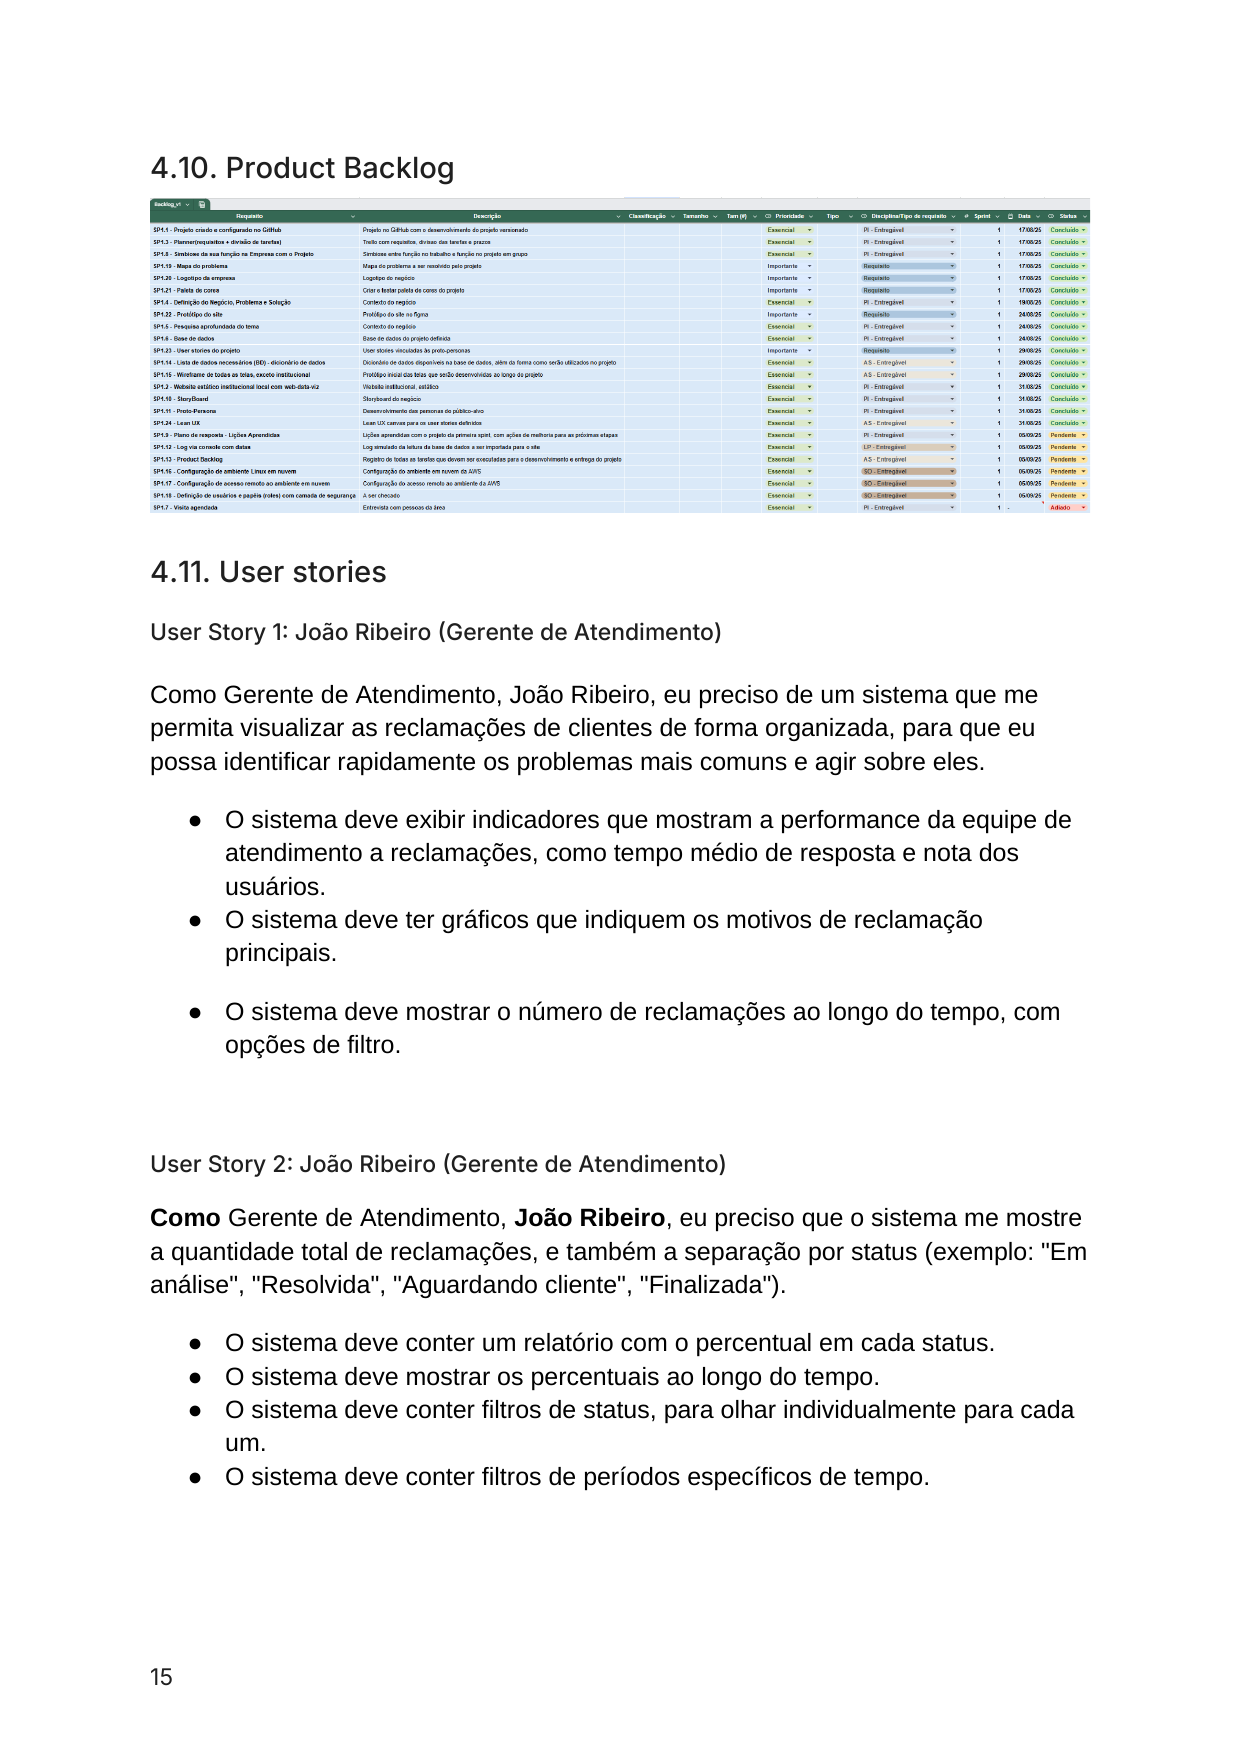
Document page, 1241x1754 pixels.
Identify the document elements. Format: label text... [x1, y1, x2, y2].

subtitle 4.11. User stories [150, 554, 1090, 589]
list O sistema deve ter gráficos que indiquem os motivos de reclamação principais. [187, 905, 1090, 967]
list O sistema deve exibir indicadores que mostram a performance da equipe de atendimento a reclamações, como tempo médio de resposta e nota dos usuários. [187, 805, 1090, 900]
list O sistema deve mostrar os percentuais ao longo do tempo. [187, 1362, 1090, 1391]
text Como Gerente de Atendimento, João Ribeiro, eu preciso de um sistema que me permita visualizar as reclamações de clientes de forma organizada, para que eu possa identificar rapidamente os problemas mais comuns e agir sobre eles. [150, 680, 1090, 775]
subtitle User Story 2: João Ribeiro (Gerente de Atendimento) [150, 1151, 1090, 1178]
text Como Gerente de Atendimento, João Ribeiro, eu preciso que o sistema me mostre a quantidade total de reclamações, e também a separação por status (exemplo: "Em análise", "Resolvida", "Aguardando cliente", "Finalizada"). [150, 1203, 1090, 1299]
list O sistema deve conter filtros de status, para olhar individualmente para cada um. [187, 1395, 1090, 1457]
subtitle User Story 1: João Ribeiro (Gerente de Atendimento) [150, 618, 1090, 646]
list O sistema deve conter filtros de períodos específicos de tempo. [187, 1462, 1090, 1491]
picture [150, 197, 1091, 513]
list O sistema deve mostrar o número de reclamações ao longo do tempo, com opções de filtro. [187, 997, 1090, 1059]
subtitle 4.10. Product Backlog [150, 150, 1090, 185]
list O sistema deve conter um relatório com o percentual em cada status. [187, 1328, 1090, 1357]
